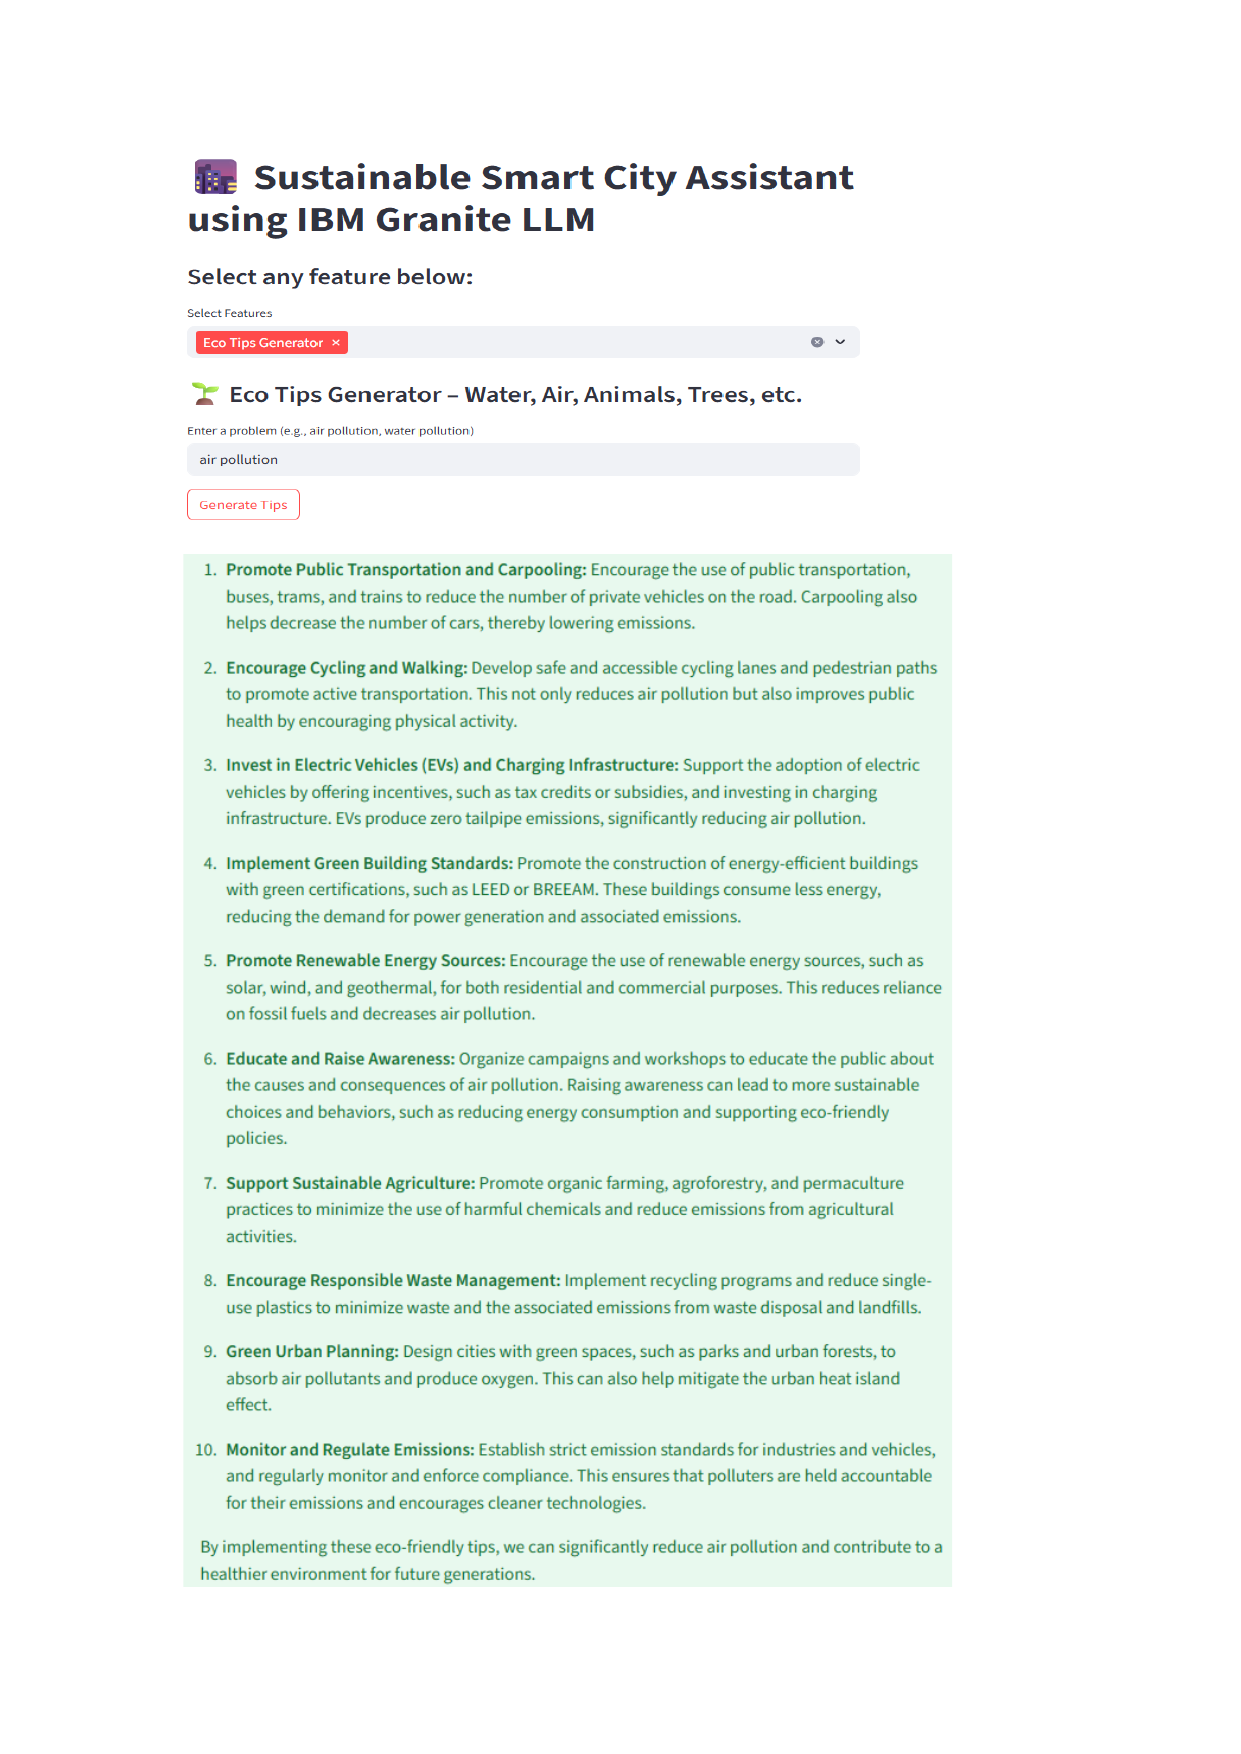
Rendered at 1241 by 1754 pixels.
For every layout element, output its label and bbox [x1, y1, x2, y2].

picture [183, 554, 953, 1587]
picture [166, 150, 926, 532]
